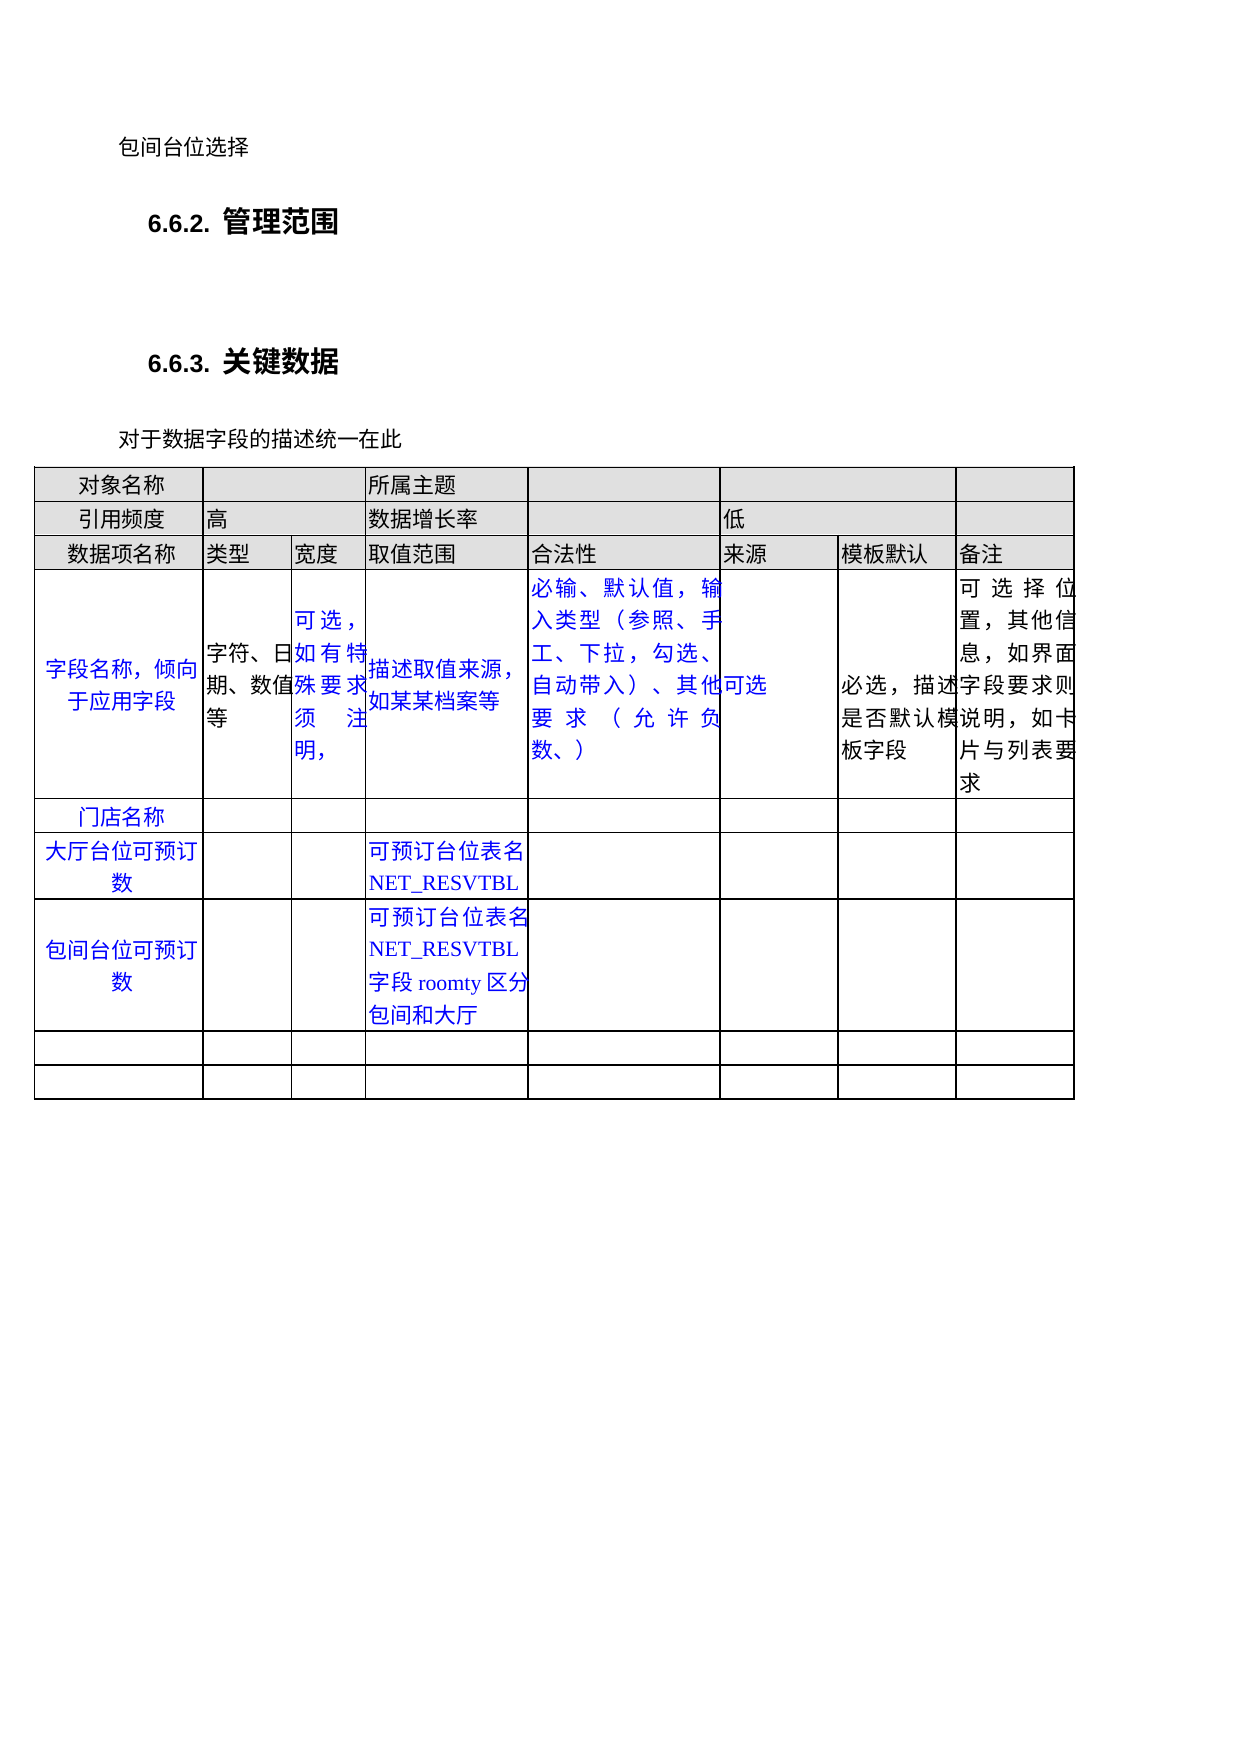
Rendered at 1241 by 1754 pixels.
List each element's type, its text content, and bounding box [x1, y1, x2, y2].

text 包间台位选择 [118, 129, 1122, 162]
table_cell [35, 1032, 202, 1064]
table_cell 宽度 [292, 536, 365, 569]
table_cell 备注 [957, 536, 1073, 569]
subtitle 关键数据 [148, 327, 1122, 392]
text 对于数据字段的描述统一在此 [118, 421, 1122, 454]
table_cell [957, 1066, 1073, 1098]
table_cell [721, 1032, 837, 1064]
table_cell [839, 833, 955, 898]
table_cell 可选择位置，其他信息，如界面字段要求则说明，如卡片与列表要求 [957, 570, 1073, 798]
table_cell [839, 900, 955, 1030]
table_header 对象名称 [35, 468, 202, 501]
table_cell [721, 833, 837, 898]
table_cell 高 [204, 502, 365, 534]
table_cell [957, 1032, 1073, 1064]
table_cell 大厅台位可预订数 [35, 833, 202, 898]
table_cell [204, 799, 291, 832]
table_cell 模板默认 [839, 536, 955, 569]
table_cell 可预订台位表名NET_RESVTBL [366, 833, 527, 898]
table_cell [957, 900, 1073, 1030]
table_cell 描述取值来源，如某某档案等 [366, 570, 527, 798]
table_cell 合法性 [529, 536, 719, 569]
table_cell 可预订台位表名NET_RESVTBL字段roomty区分包间和大厅 [366, 900, 527, 1030]
table_cell [721, 1066, 837, 1098]
table_cell [529, 799, 719, 832]
table_cell 来源 [721, 536, 837, 569]
table_cell [529, 900, 719, 1030]
table_cell [839, 1032, 955, 1064]
table_cell [292, 900, 365, 1030]
table_cell 门店名称 [35, 799, 202, 832]
table_cell [839, 799, 955, 832]
table_header [721, 468, 955, 501]
table_cell [957, 833, 1073, 898]
table_cell [292, 833, 365, 898]
table_cell 字符、日期、数值等 [204, 570, 291, 798]
subtitle 管理范围 [148, 187, 1122, 252]
table_cell [204, 1066, 291, 1098]
table_cell [35, 1066, 202, 1098]
table_cell [529, 1032, 719, 1064]
table_header 所属主题 [366, 468, 527, 501]
table_header [204, 468, 365, 501]
table_header [529, 468, 719, 501]
table_cell 包间台位可预订数 [35, 900, 202, 1030]
table_cell [204, 900, 291, 1030]
table_cell [204, 1032, 291, 1064]
table_cell 取值范围 [366, 536, 527, 569]
table_cell 数据项名称 [35, 536, 202, 569]
table_cell [957, 799, 1073, 832]
table_cell [721, 799, 837, 832]
table_cell [529, 1066, 719, 1098]
table_cell 必输、默认值，输入类型（参照、手工、下拉，勾选、自动带入）、其他要求（允许负数、） [529, 570, 719, 798]
table_cell [839, 1066, 955, 1098]
table_cell [721, 900, 837, 1030]
table_cell [366, 1032, 527, 1064]
table_cell 可选 [721, 570, 837, 798]
table_cell 必选，描述是否默认模板字段 [839, 570, 955, 798]
table_cell [529, 833, 719, 898]
table_cell 类型 [204, 536, 291, 569]
table_cell 可选，如有特殊要求须注明， [292, 570, 365, 798]
table_cell 数据增长率 [366, 502, 527, 534]
table_cell 低 [721, 502, 955, 534]
table_header [957, 468, 1073, 501]
table_cell [366, 799, 527, 832]
table_cell [292, 1032, 365, 1064]
table_cell [529, 502, 719, 534]
table_cell 字段名称，倾向于应用字段 [35, 570, 202, 798]
table_cell [292, 1066, 365, 1098]
table_cell [957, 502, 1073, 534]
table_cell [204, 833, 291, 898]
table_cell [366, 1066, 527, 1098]
table_cell [292, 799, 365, 832]
table_cell 引用频度 [35, 502, 202, 534]
